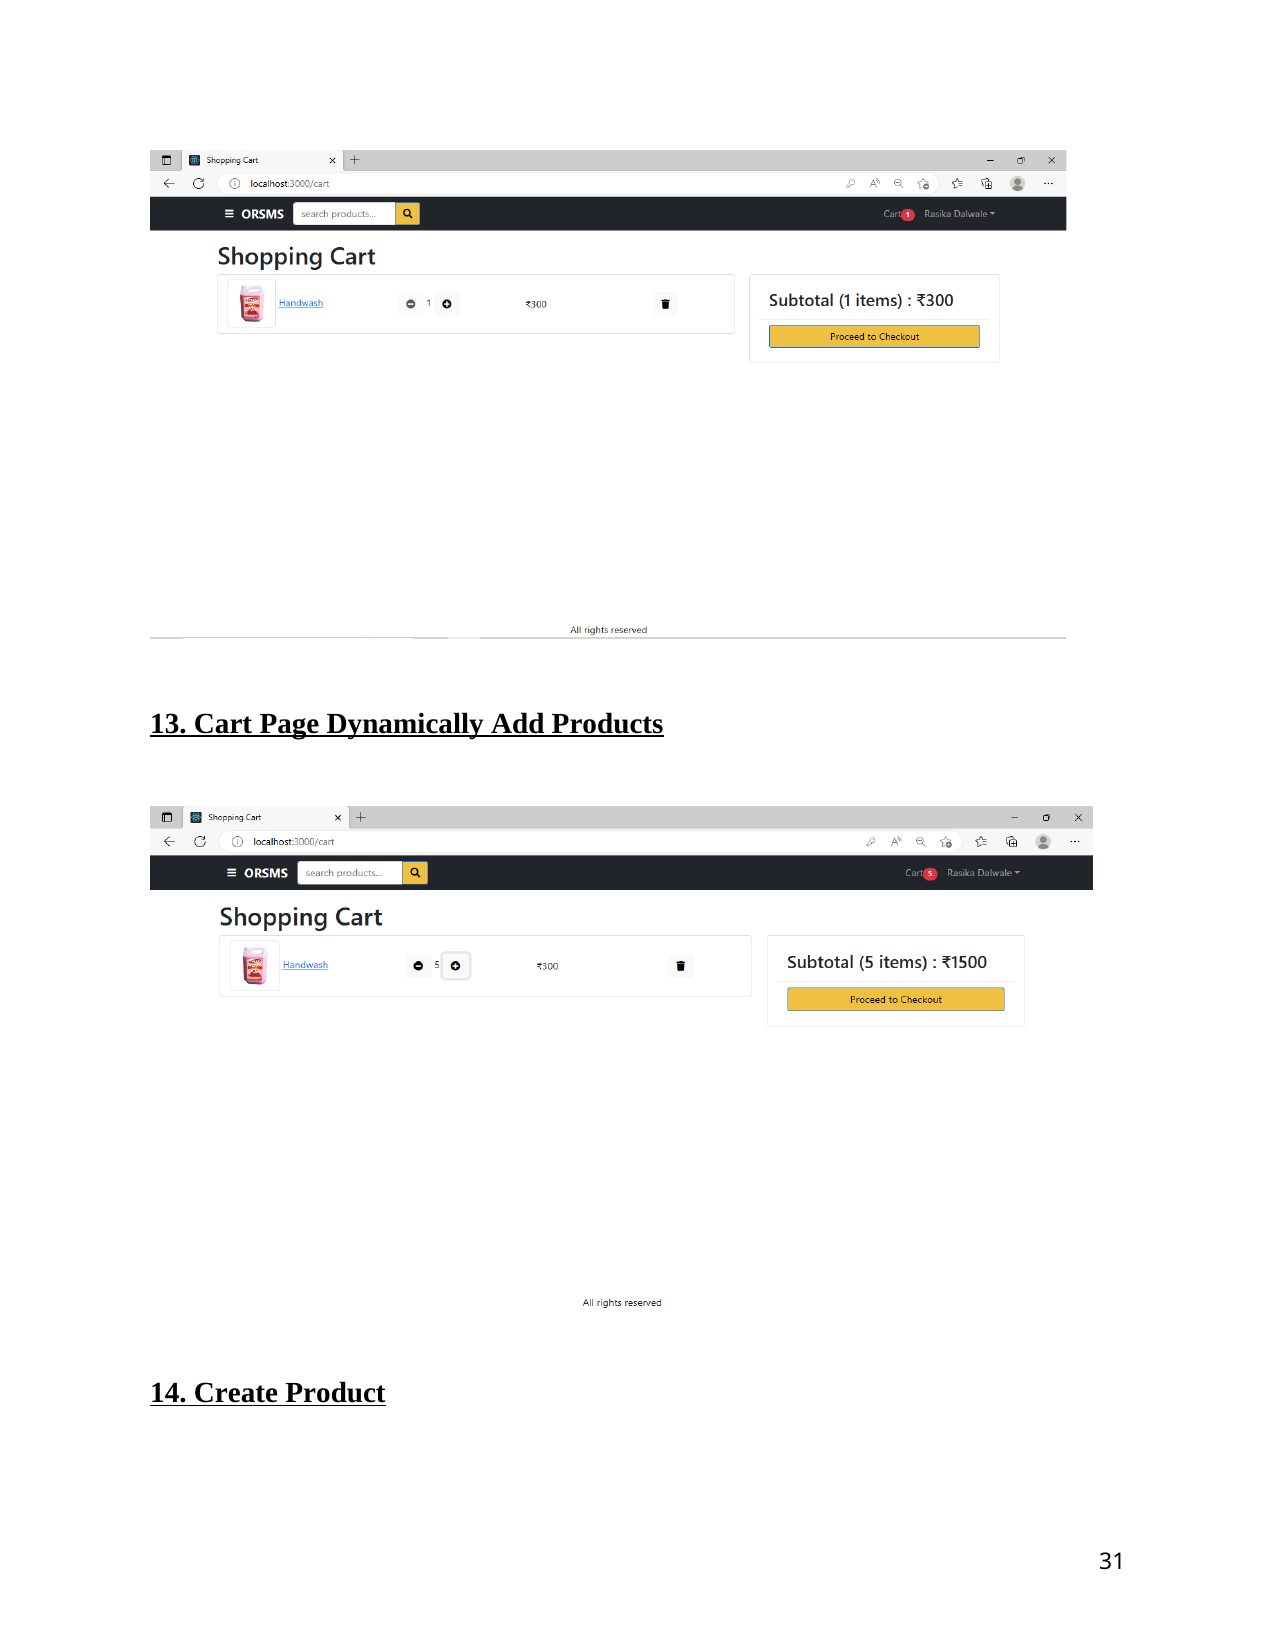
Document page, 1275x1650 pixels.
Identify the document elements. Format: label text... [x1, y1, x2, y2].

picture [150, 806, 1093, 1309]
text 14. Create Product [150, 1376, 1125, 1409]
picture [150, 150, 1067, 639]
text 13. Cart Page Dynamically Add Products [150, 706, 1125, 740]
